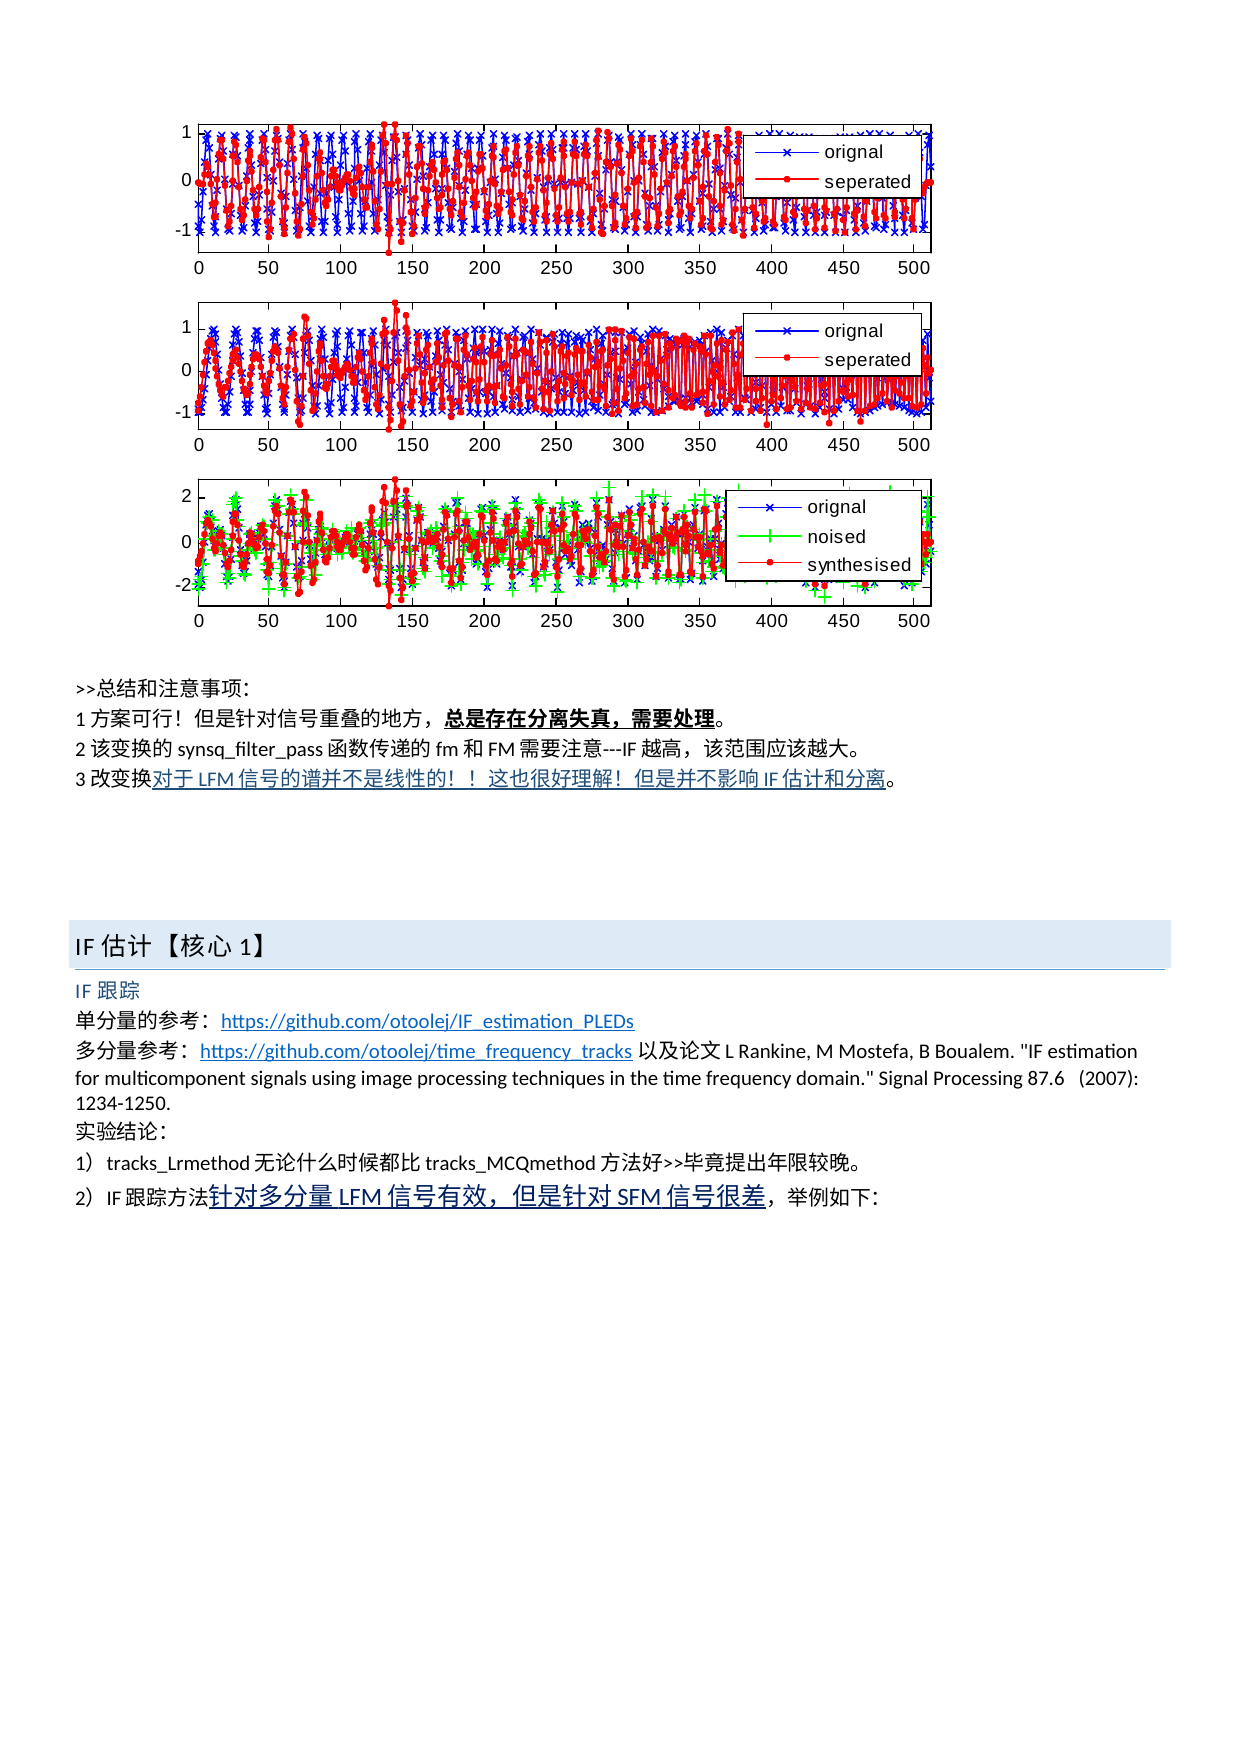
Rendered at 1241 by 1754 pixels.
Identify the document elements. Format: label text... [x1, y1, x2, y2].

text >>总结和注意事项： [75, 672, 1165, 702]
text 2该变换的synsq_filter_pass函数传递的fm和FM需要注意---IF越高，该范围应该越大。 [75, 732, 1165, 762]
text 多分量参考：https://github.com/otoolej/time_frequency_tracks 以及论文L Rankine, M Mostefa, B Boualem. "IF estimation for multicomponent signals using image processing techniques in the time frequency domain." Signal Processing 87.6 (2007): 1234-1250. [75, 1034, 1165, 1116]
subtitle IF估计【核心1】 [75, 926, 1165, 962]
text 1方案可行！但是针对信号重叠的地方，总是存在分离失真，需要处理。 [75, 702, 1165, 732]
text 单分量的参考：https://github.com/otoolej/IF_estimation_PLEDs [75, 1004, 1165, 1034]
text 2）IF跟踪方法针对多分量LFM信号有效，但是针对SFM信号很差，举例如下： [75, 1176, 1165, 1212]
text 实验结论： [75, 1116, 1165, 1146]
text 3改变换对于LFM信号的谱并不是线性的！！这也很好理解！但是并不影响IF估计和分离。 [75, 762, 1165, 793]
text 1）tracks_Lrmethod无论什么时候都比tracks_MCQmethod方法好>>毕竟提出年限较晚。 [75, 1146, 1165, 1176]
subtitle IF跟踪 [75, 970, 1165, 1004]
